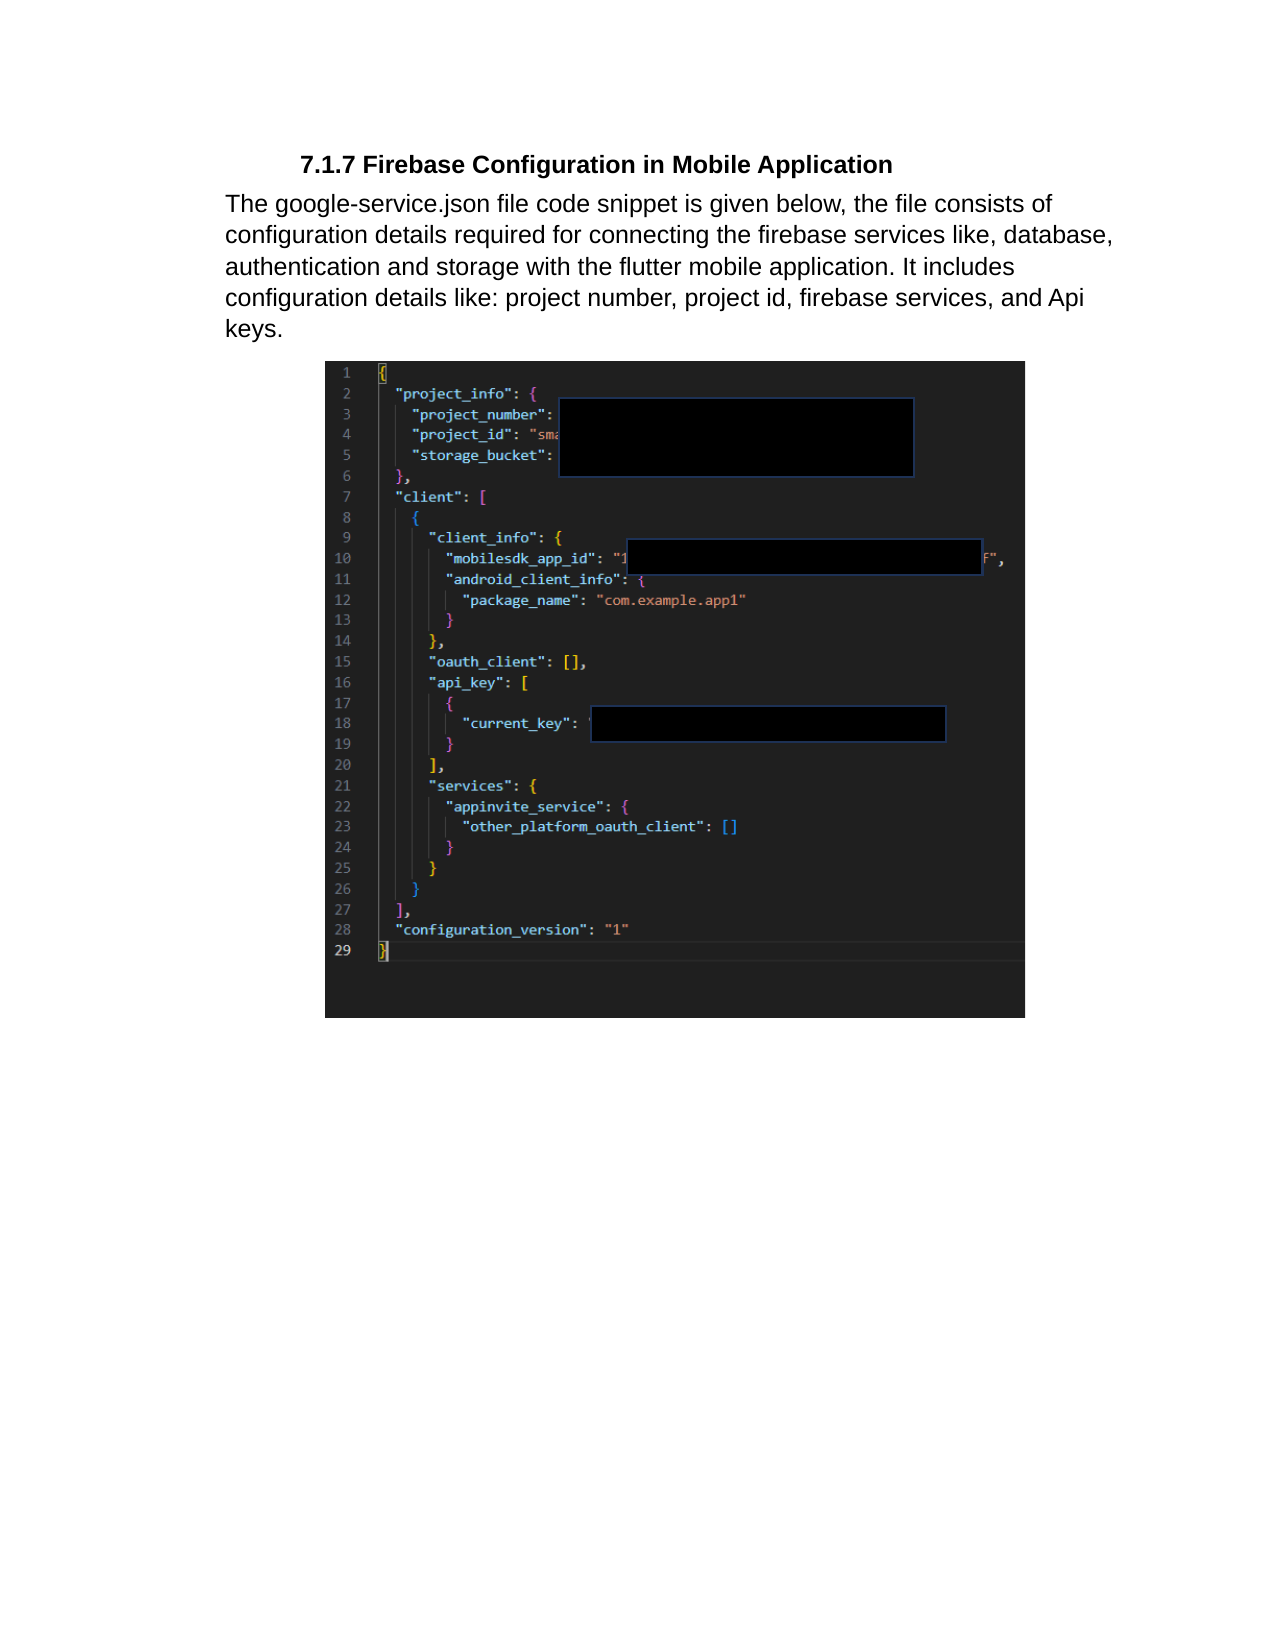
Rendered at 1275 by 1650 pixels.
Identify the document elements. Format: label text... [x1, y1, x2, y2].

picture [325, 361, 1025, 1018]
text The google-service.json file code snippet is given below, the file consists of configuration details required for connecting the firebase services like, database, authentication and storage with the flutter mobile application. It includes configuration details like: project number, project id, firebase services, and Api keys. [225, 189, 1125, 342]
subtitle 7.1.7 Firebase Configuration in Mobile Application [225, 150, 1125, 179]
